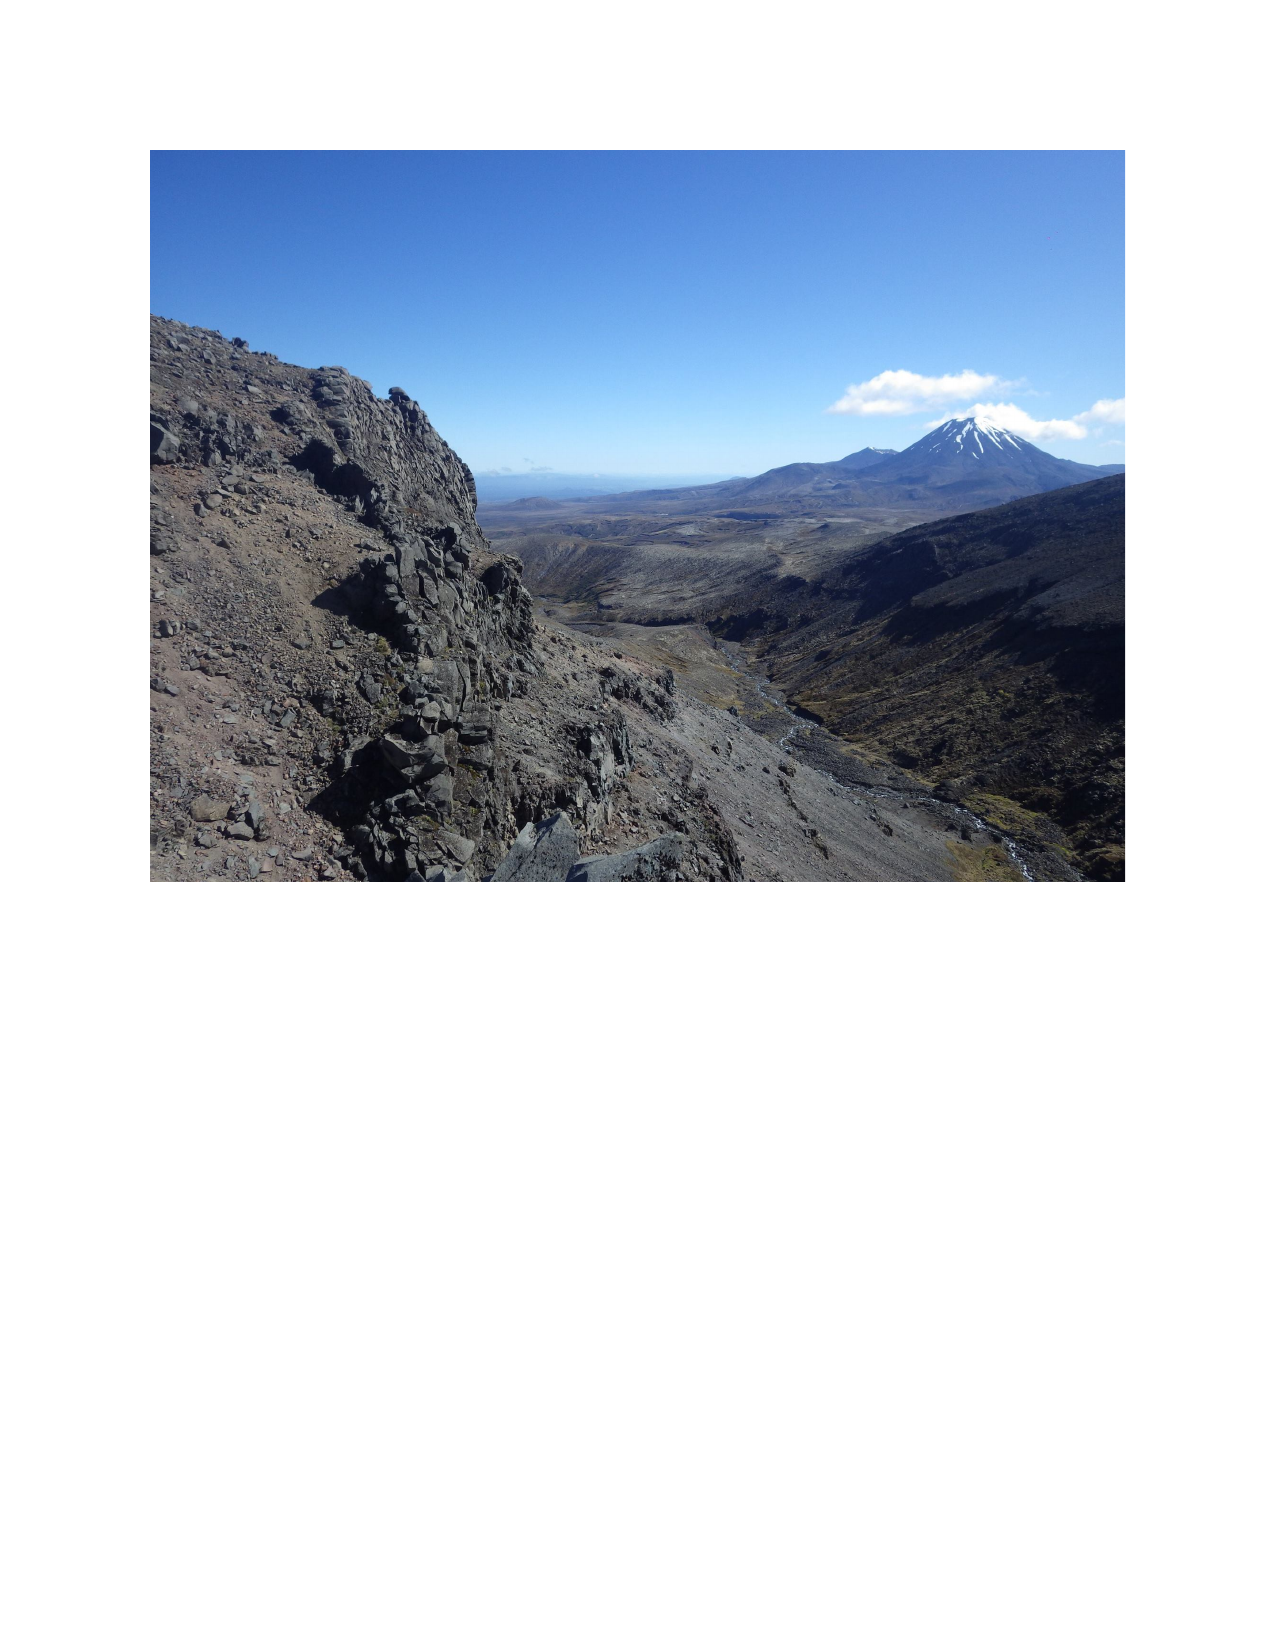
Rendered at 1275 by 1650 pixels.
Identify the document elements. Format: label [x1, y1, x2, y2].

picture [150, 150, 1125, 882]
